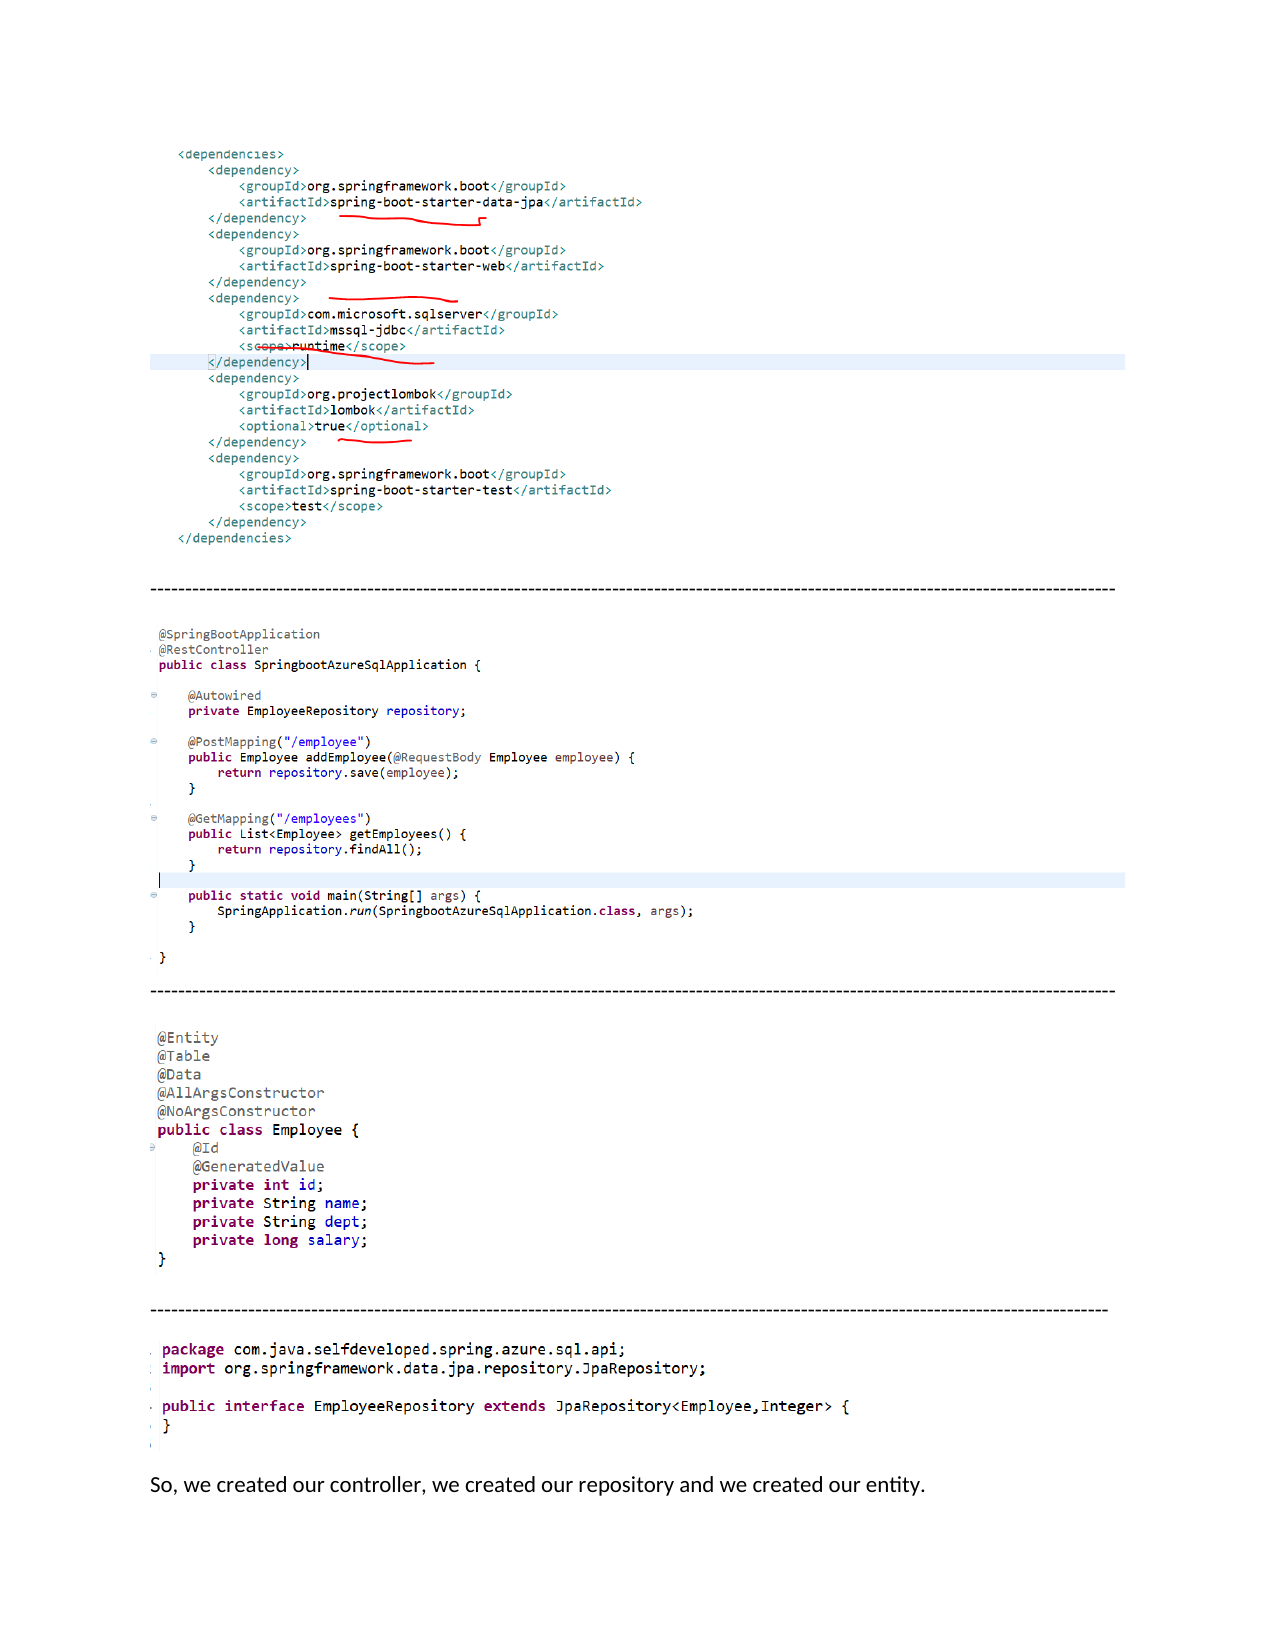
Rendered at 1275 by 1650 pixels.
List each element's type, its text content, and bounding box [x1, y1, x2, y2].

picture [150, 620, 1125, 975]
picture [150, 1341, 1125, 1452]
text So, we created our controller, we created our repository and we created our entity. [150, 1470, 1125, 1498]
text ----------------------------------------------------------------------------------------------------------------------------------------- [150, 1295, 1125, 1323]
picture [150, 150, 1125, 555]
text ------------------------------------------------------------------------------------------------------------------------------------------ [150, 574, 1125, 602]
text ------------------------------------------------------------------------------------------------------------------------------------------ [150, 975, 1125, 1005]
picture [150, 1023, 1125, 1276]
